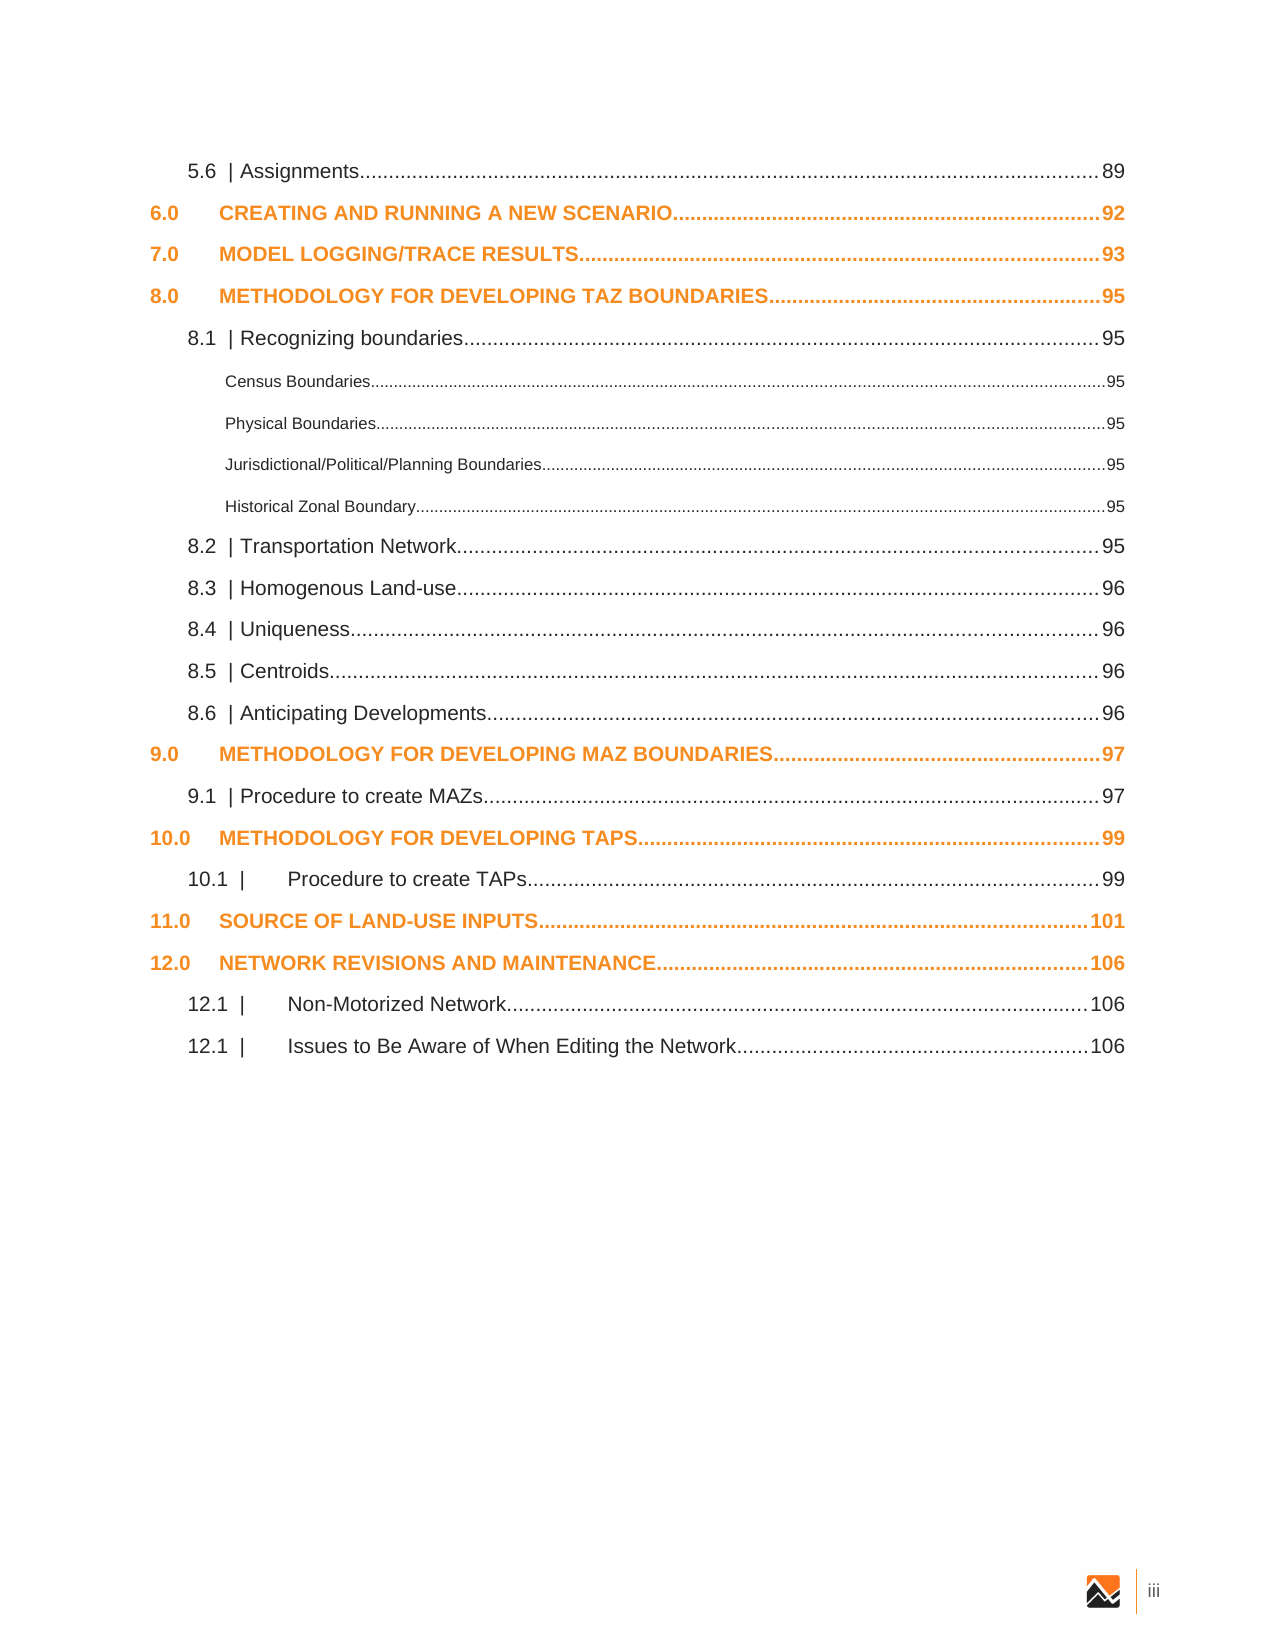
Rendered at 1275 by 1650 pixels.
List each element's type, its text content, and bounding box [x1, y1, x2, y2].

text 8.4 | Uniqueness 96 [187, 610, 1125, 641]
text 8.6 | Anticipating Developments 96 [187, 693, 1125, 724]
text 5.6 | Assignments 89 [187, 151, 1125, 183]
picture [1080, 1568, 1125, 1614]
text Physical Boundaries 95 [225, 401, 1125, 433]
text 7.0 Model Logging/Trace Results 93 [150, 235, 1125, 266]
text 10.1 | Procedure to create TAPs 99 [187, 860, 1125, 891]
text 8.2 | Transportation Network 95 [187, 526, 1125, 558]
text 9.1 | Procedure to create MAZs 97 [187, 776, 1125, 808]
text 8.3 | Homogenous Land-use 96 [187, 568, 1125, 599]
text Census Boundaries 95 [225, 360, 1125, 391]
text 9.0 Methodology for developing MAZ boundaries 97 [150, 735, 1125, 766]
text 12.1 | Issues to Be Aware of When Editing the Network 106 [187, 1026, 1125, 1058]
text Historical Zonal Boundary 95 [225, 485, 1125, 516]
text 6.0 Creating and Running a New Scenario 92 [150, 193, 1125, 224]
text 12.0 Network Revisions and Maintenance 106 [150, 943, 1125, 974]
text 8.0 Methodology for developing TAZ boundaries 95 [150, 276, 1125, 308]
text 12.1 | Non-Motorized Network 106 [187, 985, 1125, 1016]
text 8.5 | Centroids 96 [187, 651, 1125, 683]
text 8.1 | Recognizing boundaries 95 [187, 318, 1125, 349]
text Jurisdictional/Political/Planning Boundaries 95 [225, 443, 1125, 474]
text 11.0 SOURCE OF LAND-USE INputs 101 [150, 901, 1125, 933]
text 10.0 Methodology for developing TAPs 99 [150, 818, 1125, 849]
